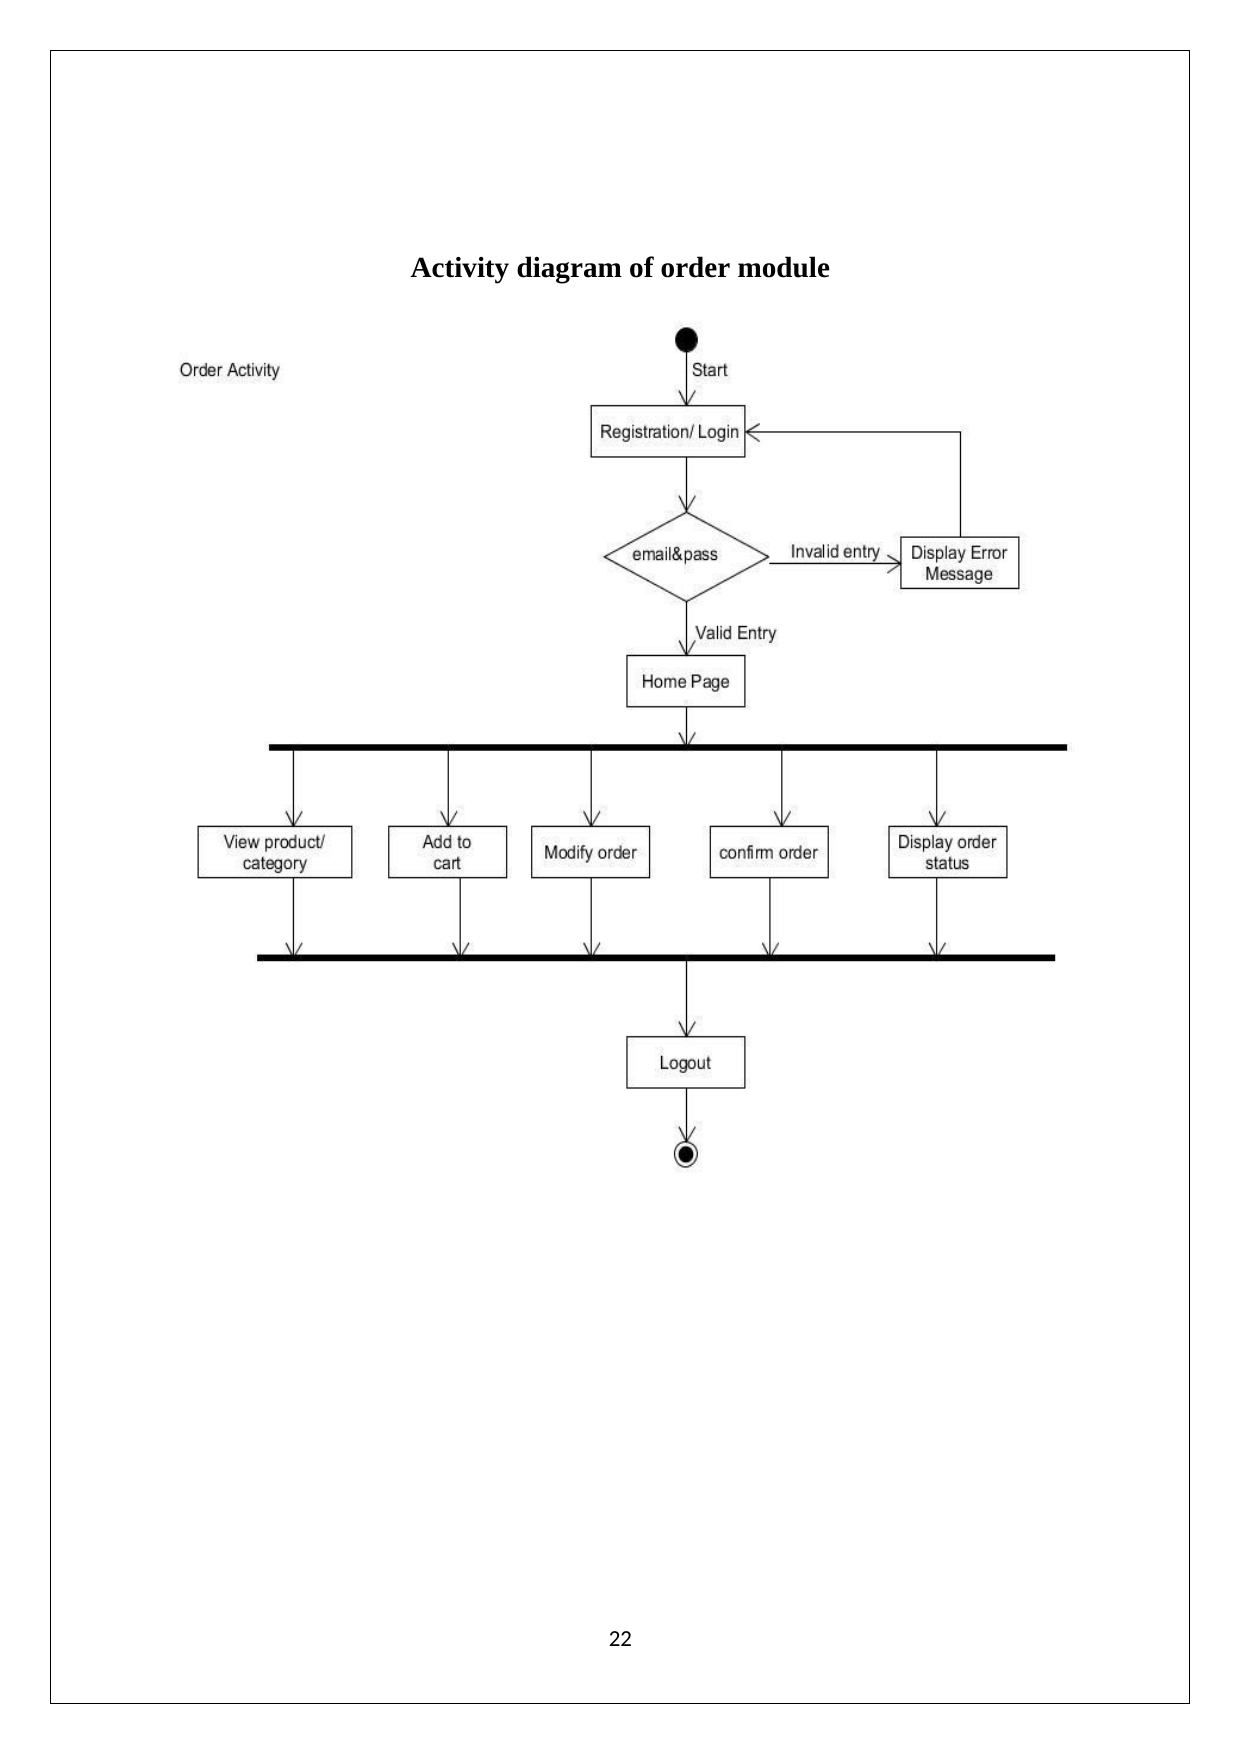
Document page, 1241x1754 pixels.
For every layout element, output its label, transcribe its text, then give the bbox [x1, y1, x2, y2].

text Activity diagram of order module [150, 251, 1090, 284]
picture [150, 301, 1091, 1194]
